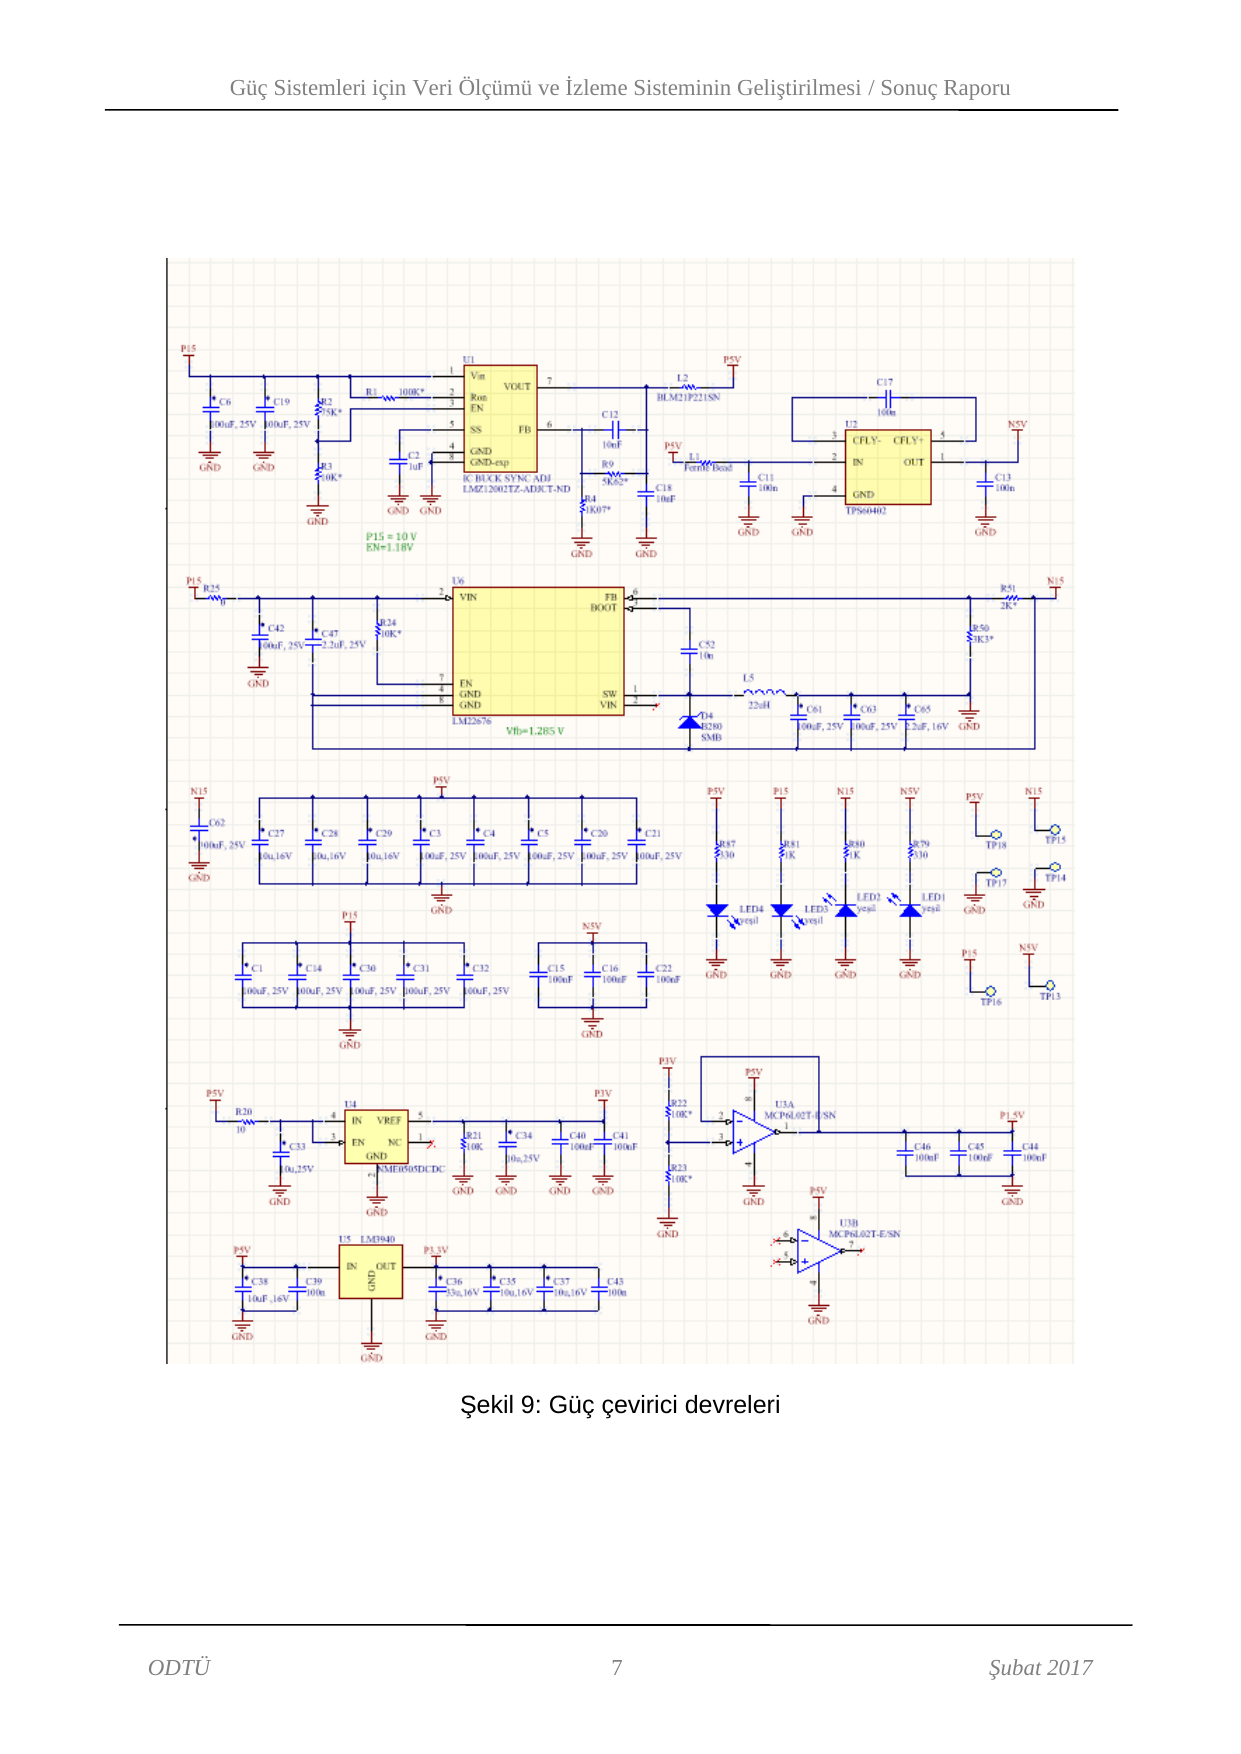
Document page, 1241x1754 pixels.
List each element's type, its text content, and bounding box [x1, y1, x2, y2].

picture [165, 258, 1075, 1364]
text Şekil 9: Güç çevirici devreleri [148, 1390, 1093, 1419]
